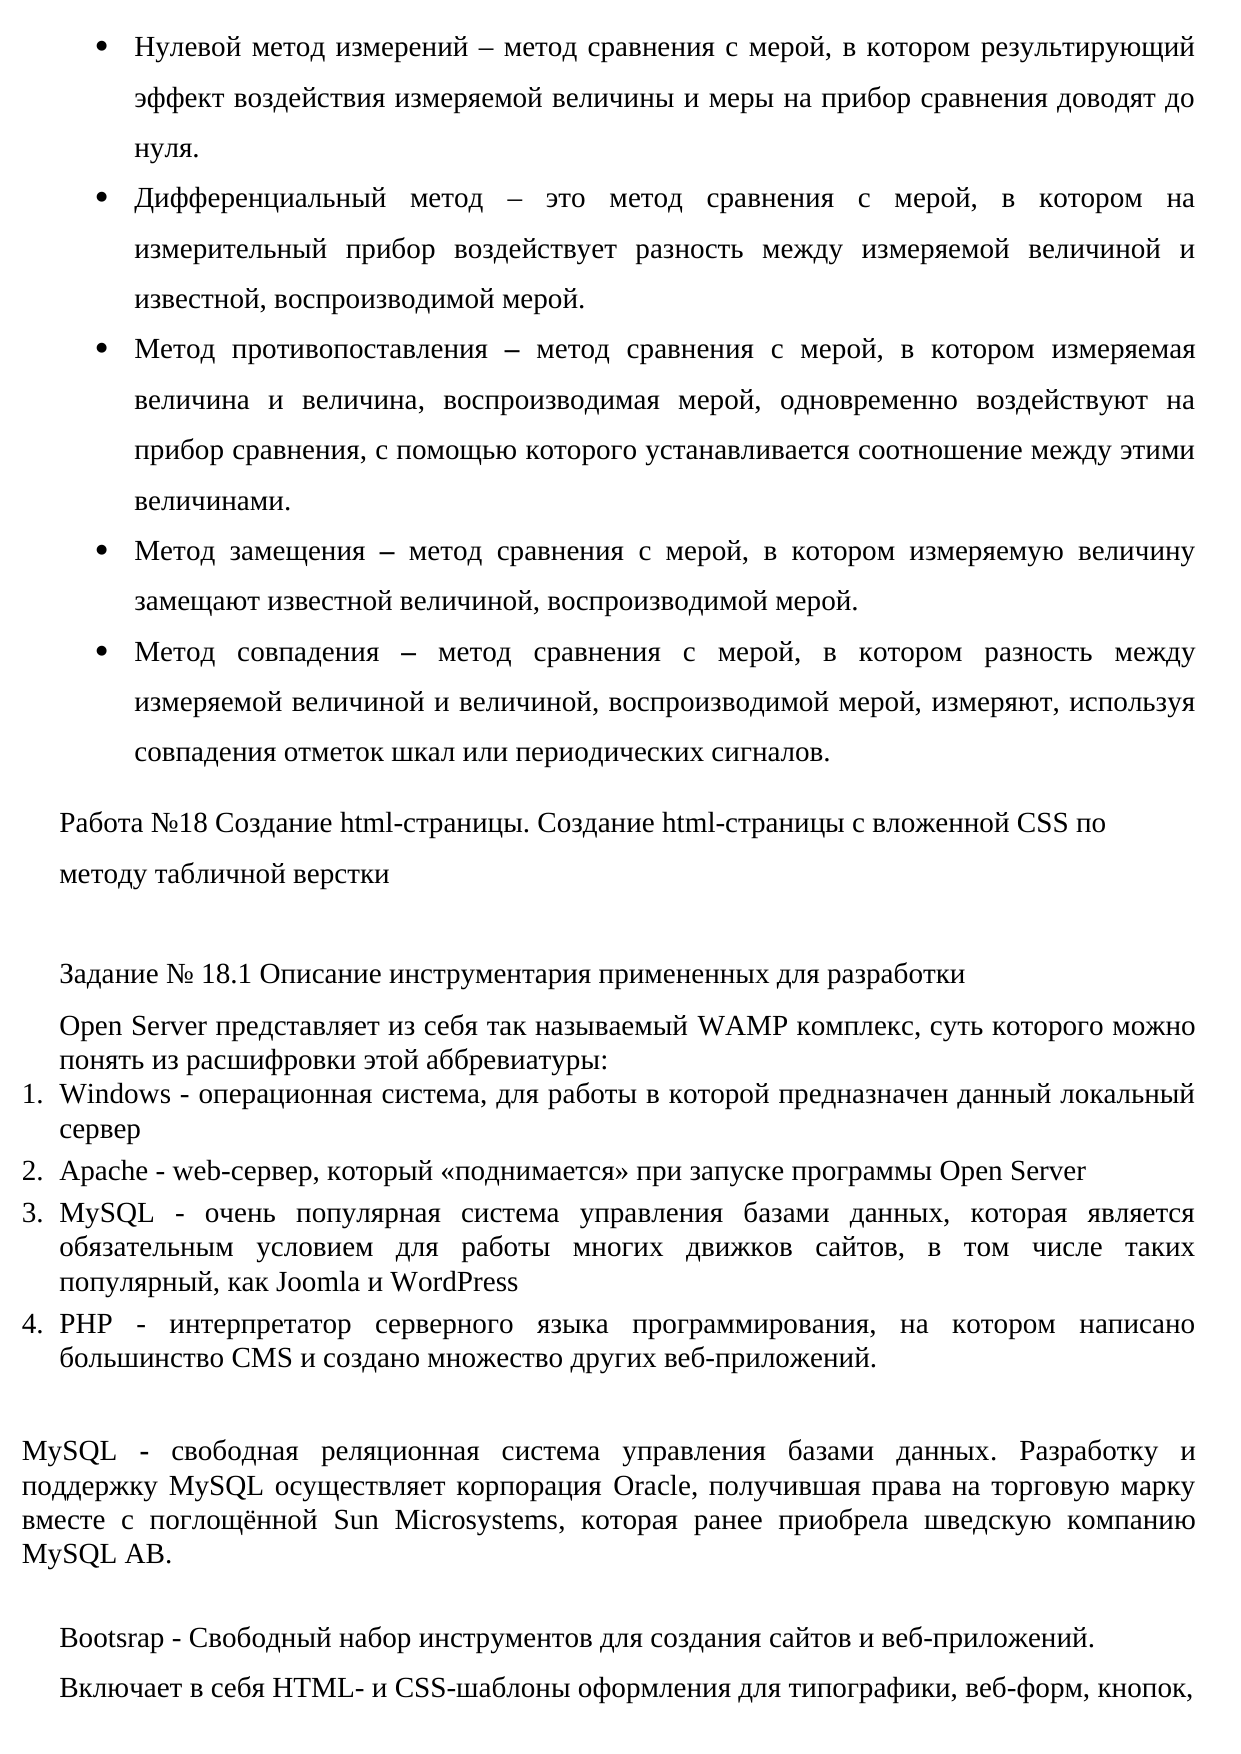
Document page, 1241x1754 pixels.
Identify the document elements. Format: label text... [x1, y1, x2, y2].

list Windows - операционная система, для работы в которой предназначен данный локальный сервер [22, 1076, 1196, 1144]
list Дифференциальный метод – это метод сравнения с мерой, в котором на измерительный прибор воздействует разность между измеряемой величиной и известной, воспроизводимой мерой. [97, 181, 1196, 315]
list Метод совпадения – метод сравнения с мерой, в котором разность между измеряемой величиной и величиной, воспроизводимой мерой, измеряют, используя совпадения отметок шкал или периодических сигналов. [97, 634, 1196, 768]
list Метод противопоставления – метод сравнения с мерой, в котором измеряемая величина и величина, воспроизводимая мерой, одновременно воздействуют на прибор сравнения, с помощью которого устанавливается соотношение между этими величинами. [97, 332, 1196, 516]
text MySQL - свободная реляционная система управления базами данных. Разработку и поддержку MySQL осуществляет корпорация Oracle, получившая права на торговую марку вместе с поглощённой Sun Microsystems, которая ранее приобрела шведскую компанию MySQL AB. [22, 1433, 1196, 1570]
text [59, 1620, 1196, 1704]
list Apache - web-сервер, который «поднимается» при запуске программы Open Server [22, 1152, 1196, 1187]
text Работа №18 Создание html-страницы. Создание html-страницы с вложенной CSS по методу табличной верстки [59, 806, 1196, 889]
list MySQL - очень популярная система управления базами данных, которая является обязательным условием для работы многих движков сайтов, в том числе таких популярный, как Joomla и WordPress [22, 1194, 1196, 1297]
text Open Server представляет из себя так называемый WAMP комплекс, суть которого можно понять из расшифровки этой аббревиатуры: [59, 1007, 1196, 1076]
text Задание № 18.1 Описание инструментария примененных для разработки [59, 957, 1196, 990]
list PHP - интерпретатор серверного языка программирования, на котором написано большинство CMS и создано множество других веб-приложений. [22, 1305, 1196, 1374]
list Метод замещения – метод сравнения с мерой, в котором измеряемую величину замещают известной величиной, воспроизводимой мерой. [97, 533, 1196, 617]
list Нулевой метод измерений – метод сравнения с мерой, в котором результирующий эффект воздействия измеряемой величины и меры на прибор сравнения доводят до нуля. [97, 29, 1196, 164]
